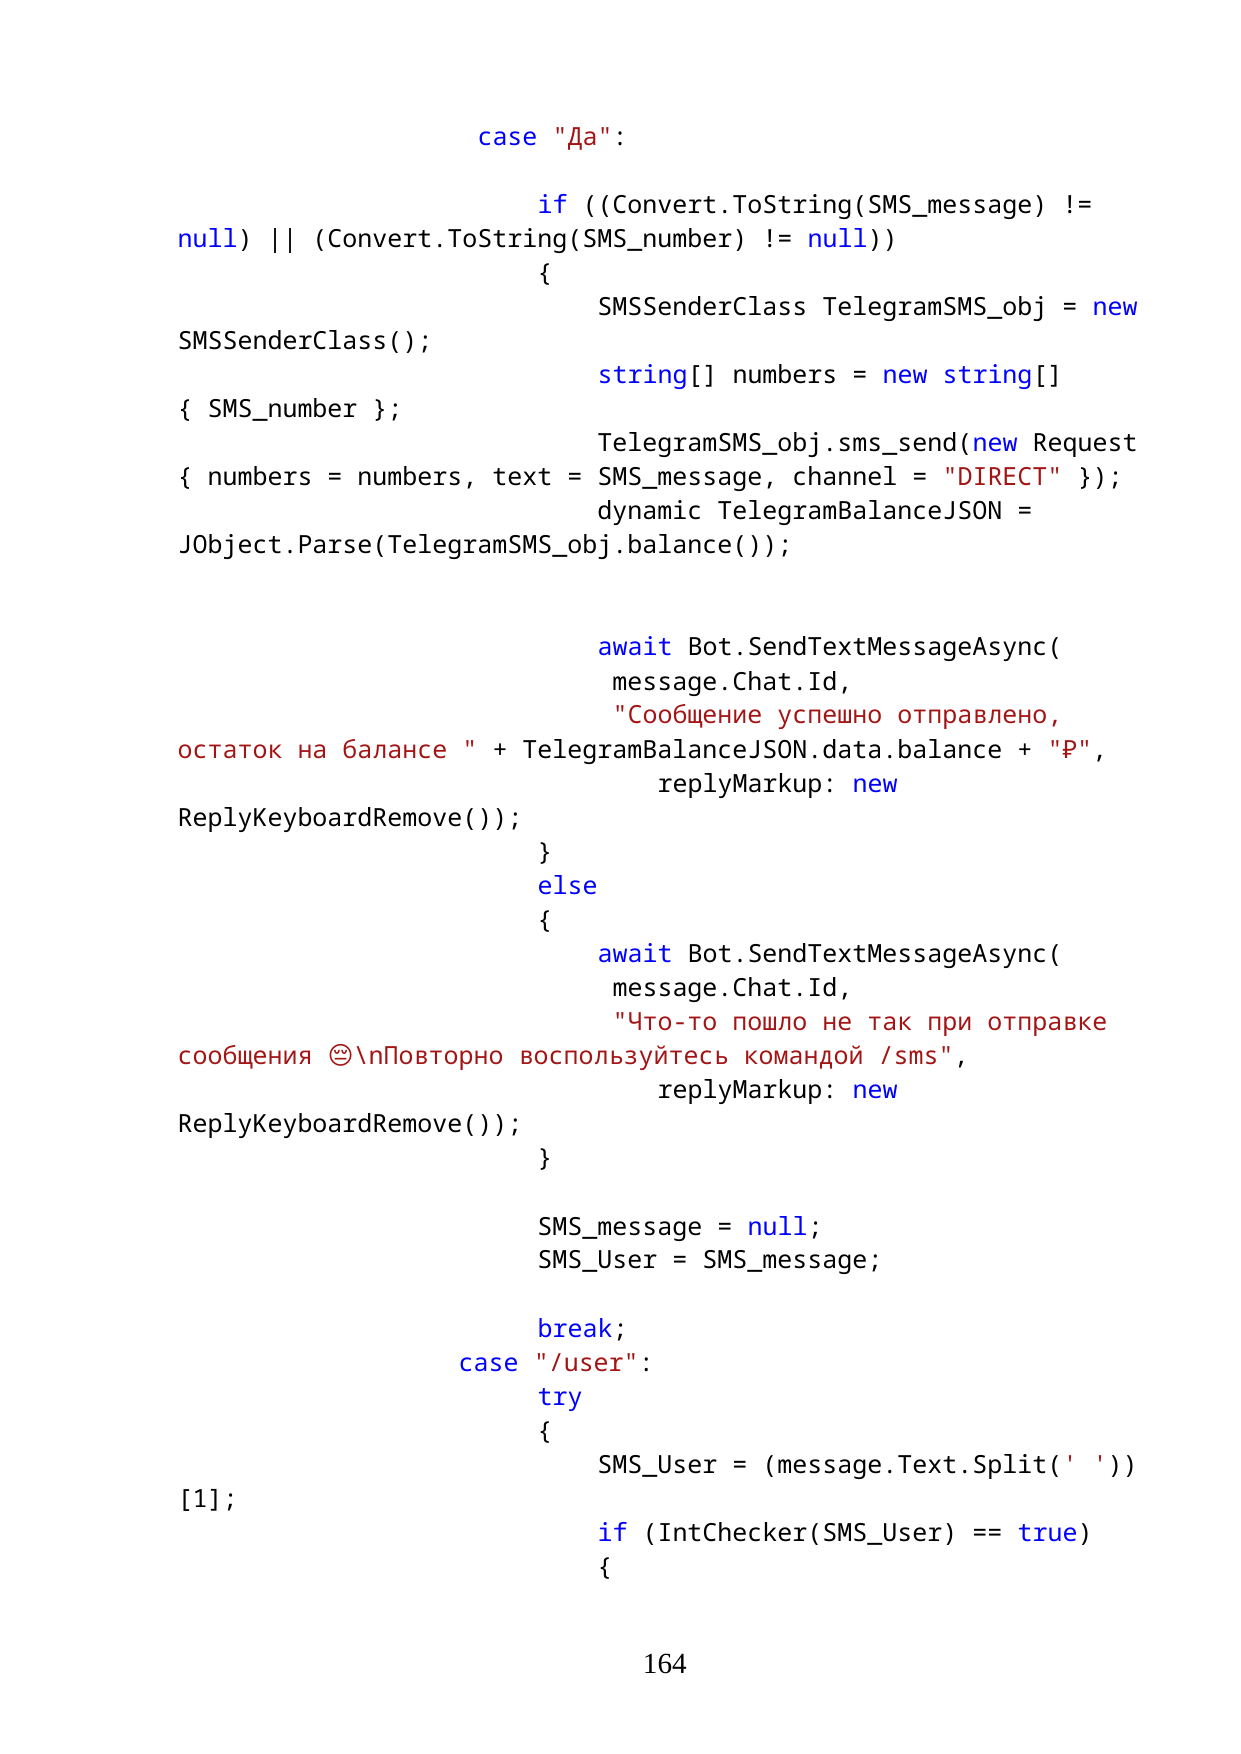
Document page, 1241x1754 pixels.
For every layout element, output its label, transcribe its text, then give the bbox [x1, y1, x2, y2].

text dynamic TelegramBalanceJSON = JObject.Parse(TelegramSMS_obj.balance()); [177, 493, 1152, 561]
text string[] numbers = new string[] { SMS_number }; [177, 357, 1152, 425]
text SMSSenderClass TelegramSMS_obj = new SMSSenderClass(); [177, 288, 1152, 357]
text case "Да": [177, 118, 1152, 152]
text break; [177, 1310, 1152, 1344]
text { [177, 1412, 1152, 1447]
text replyMarkup: new ReplyKeyboardRemove()); [177, 1072, 1152, 1140]
text "Сообщение успешно отправлено, остаток на балансе " + TelegramBalanceJSON.data.balance + "₽", [177, 697, 1152, 765]
text replyMarkup: new ReplyKeyboardRemove()); [177, 765, 1152, 833]
text await Bot.SendTextMessageAsync( [177, 629, 1152, 663]
text await Bot.SendTextMessageAsync( [177, 936, 1152, 970]
text "Что-то пошло не так при отправке сообщения 😔\nПовторно воспользуйтесь командой /sms", [177, 1004, 1152, 1072]
text { [177, 902, 1152, 936]
text { [177, 1549, 1152, 1583]
text message.Chat.Id, [177, 970, 1152, 1004]
text } [177, 833, 1152, 867]
text message.Chat.Id, [177, 663, 1152, 697]
text { [177, 254, 1152, 288]
text case "/user": [398, 1344, 1152, 1378]
text TelegramSMS_obj.sms_send(new Request { numbers = numbers, text = SMS_message, channel = "DIRECT" }); [177, 425, 1152, 493]
text else [177, 867, 1152, 902]
text SMS_message = null; [177, 1208, 1152, 1242]
text SMS_User = SMS_message; [177, 1242, 1152, 1276]
text } [177, 1140, 1152, 1174]
text try [177, 1378, 1152, 1412]
text if ((Convert.ToString(SMS_message) != null) || (Convert.ToString(SMS_number) != null)) [177, 186, 1152, 254]
text if (IntChecker(SMS_User) == true) [177, 1515, 1152, 1549]
text SMS_User = (message.Text.Split(' '))[1]; [177, 1447, 1152, 1515]
